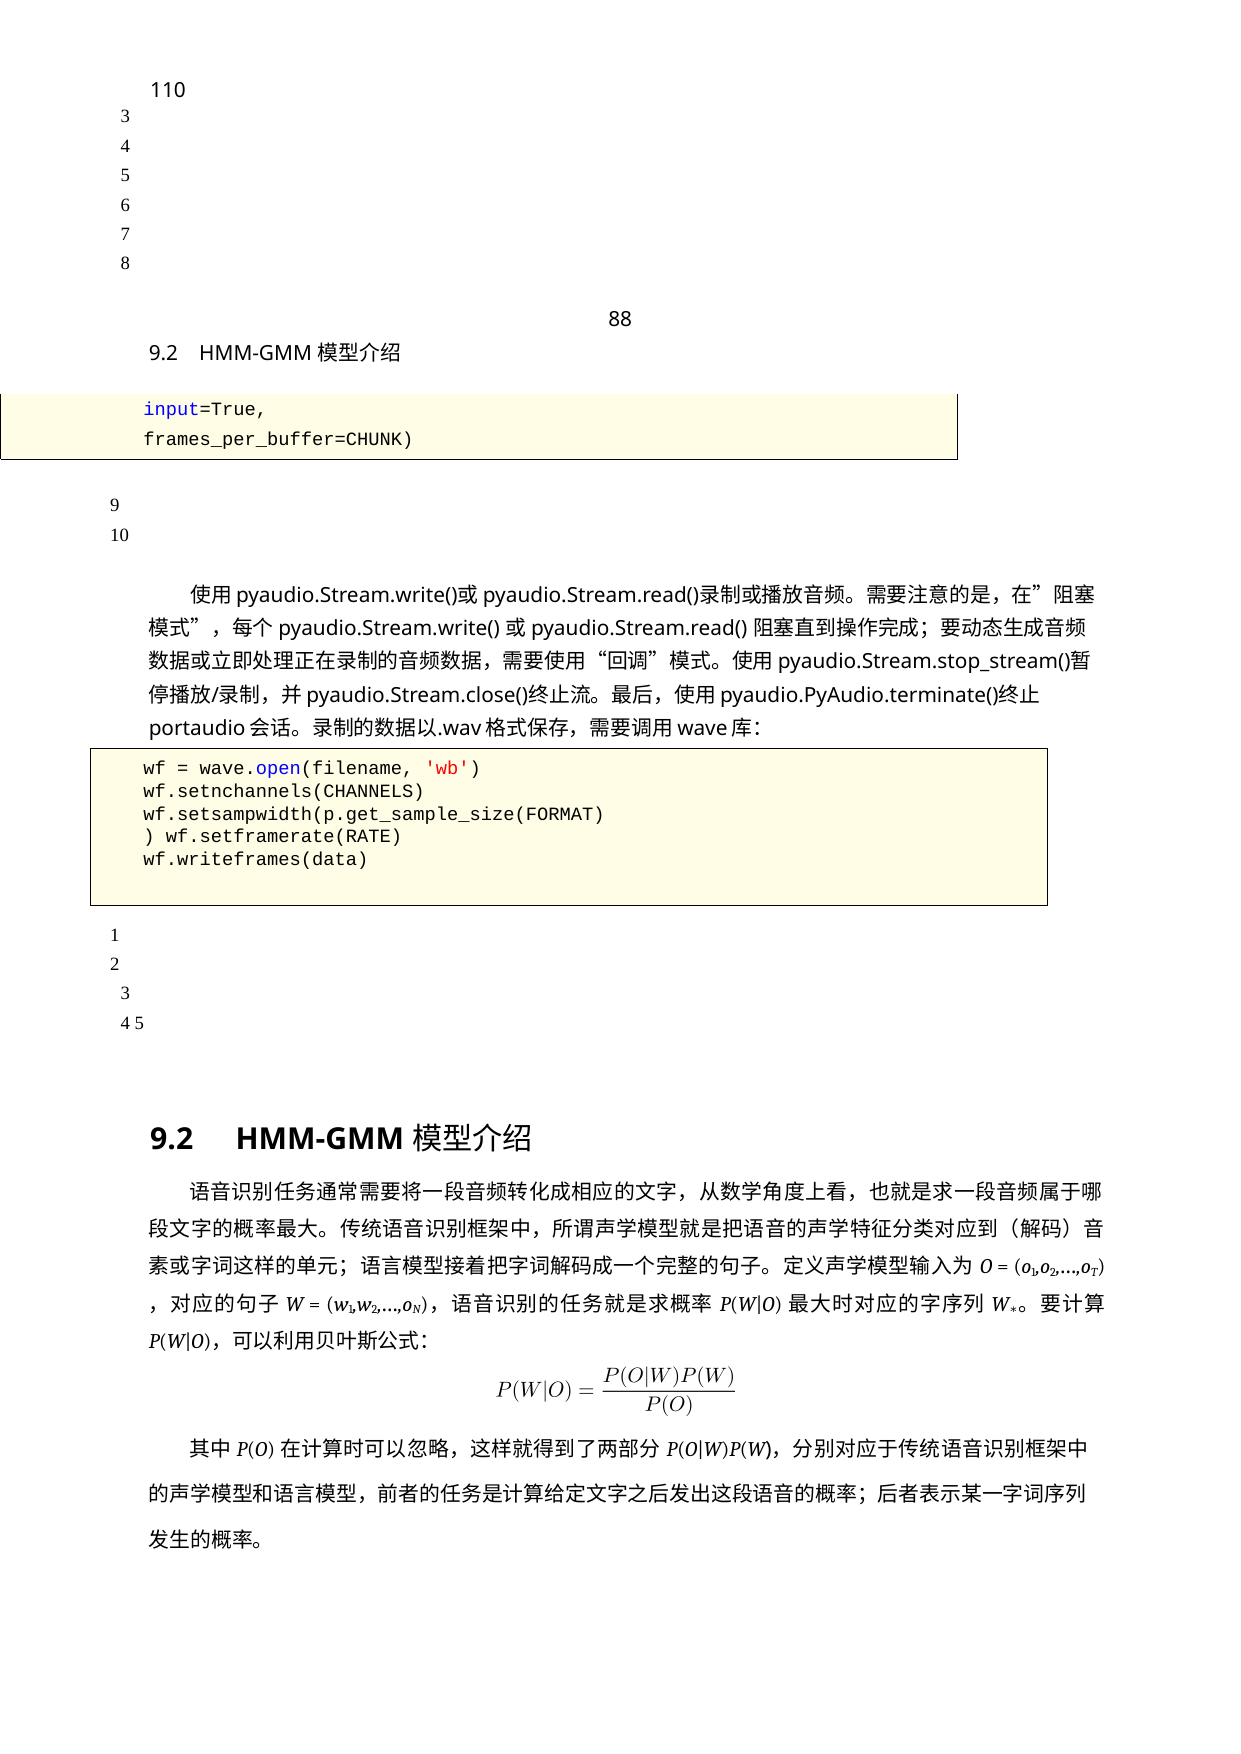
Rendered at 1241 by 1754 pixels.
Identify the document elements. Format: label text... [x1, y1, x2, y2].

picture [495, 1365, 735, 1416]
text 6 [120, 193, 402, 215]
text 3 [120, 982, 402, 1004]
text 2 [110, 953, 402, 974]
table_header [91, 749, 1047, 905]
text 9 [110, 460, 402, 516]
text 88 [135, 304, 1105, 333]
text 4 5 [120, 1012, 402, 1033]
text 8 [120, 252, 402, 274]
text 使用pyaudio.Stream.write()或pyaudio.Stream.read()录制或播放音频。需要注意的是，在”阻塞模式”，每个 pyaudio.Stream.write() 或 pyaudio.Stream.read() 阻塞直到操作完成；要动态生成音频数据或立即处理正在录制的音频数据，需要使用“回调”模式。使用pyaudio.Stream.stop_stream()暂停播放/录制，并pyaudio.Stream.close()终止流。最后，使用pyaudio.PyAudio.terminate()终止portaudio会话。录制的数据以.wav格式保存，需要调用wave库： [148, 578, 1105, 742]
text 5 [120, 164, 402, 186]
text 9.2 HMM-GMM 模型介绍 [110, 336, 1105, 366]
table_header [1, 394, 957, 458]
text 4 [120, 135, 402, 156]
text 3 [120, 105, 402, 127]
text 其中 P(O) 在计算时可以忽略，这样就得到了两部分 P(O|W)P(W)，分别对应于传统语音识别框架中的声学模型和语言模型，前者的任务是计算给定文字之后发出这段语音的概率；后者表示某一字词序列发生的概率。 [148, 1432, 1089, 1553]
text 10 [110, 524, 402, 545]
text 7 [120, 223, 402, 244]
text 语音识别任务通常需要将一段音频转化成相应的文字，从数学角度上看，也就是求一段音频属于哪段文字的概率最大。传统语音识别框架中，所谓声学模型就是把语音的声学特征分类对应到（解码）音素或字词这样的单元；语言模型接着把字词解码成一个完整的句子。定义声学模型输入为 O = (o1,o2,…,oT) ，对应的句子 W = (w1,w2,…,oN)，语音识别的任务就是求概率 P(W|O) 最大时对应的字序列 W∗。要计算 P(W|O)，可以利用贝叶斯公式： [148, 1175, 1105, 1355]
text 9.2 HMM-GMM 模型介绍 [110, 1114, 1105, 1158]
text 1 [110, 906, 402, 945]
